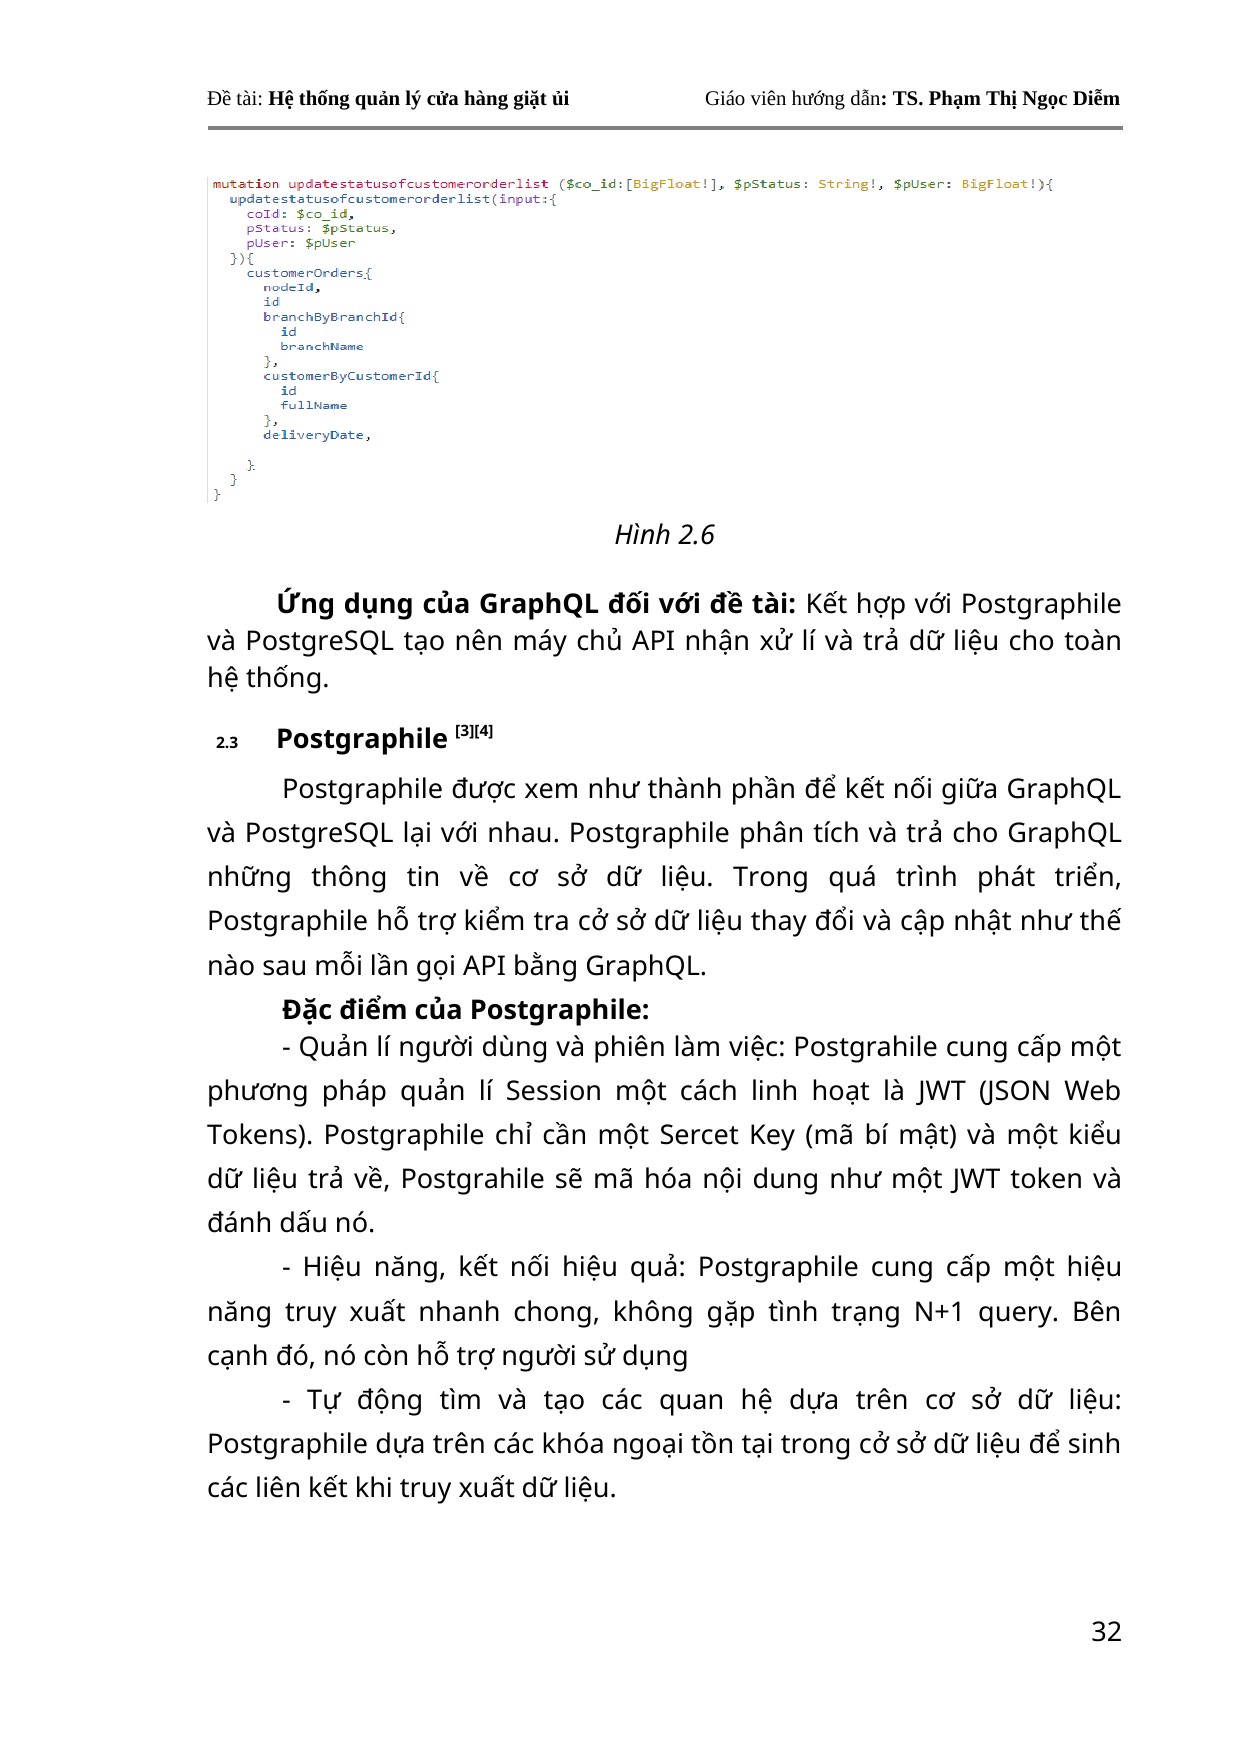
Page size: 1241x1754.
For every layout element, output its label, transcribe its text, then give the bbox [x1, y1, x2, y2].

text - Hiệu năng, kết nối hiệu quả: Postgraphile cung cấp một hiệu năng truy xuất nhanh ng, không gặp tình trạng N+1 query. Bên cạnh đó, nó còn hỗ trợ người sử dụng [207, 1248, 1122, 1373]
subtitle Postgraphile [3][4] [216, 720, 1122, 757]
text - Tự động tìm và tạo các quan hệ dựa trên cơ sở dữ liệu: Postgraphile dựa trên các khóa ngoại tồn tại trong cở sở dữ liệu để sinh các liên kết khi truy xuất dữ liệu. [207, 1380, 1122, 1506]
text Hình 2 Ví dụ về gọi một mutation [207, 515, 1122, 552]
picture [206, 177, 1060, 503]
text Đặc điểm: [207, 990, 1122, 1027]
text - : Postgrahile cung cấp một phương pháp quản lí Session một cách linh hoạt là JWT (JSON Web Tokens). Postgraphile chỉ cần một Sercet Key (mã bí mật) và một kiểu dữ liệu trả về, Postgrahile sẽ mã hóa nội dng như một JWT token và đánh dấu nó. [207, 1027, 1122, 1241]
text Postgraphile được xem như thành phần để kết nối giữa GraphQL và PostgreSQL lại với nhau. Postgraphile phân tích và trả GraphQL những thông tin về cơ sở dữ liệu. Trong quá trnh phát triển, Postgraphile hỗ trợ kiểm tra cở sở dữ liệu thay đổi và cập nhật như thế nào sau mỗi lần gọi API bằng GraphQL. [207, 769, 1122, 983]
